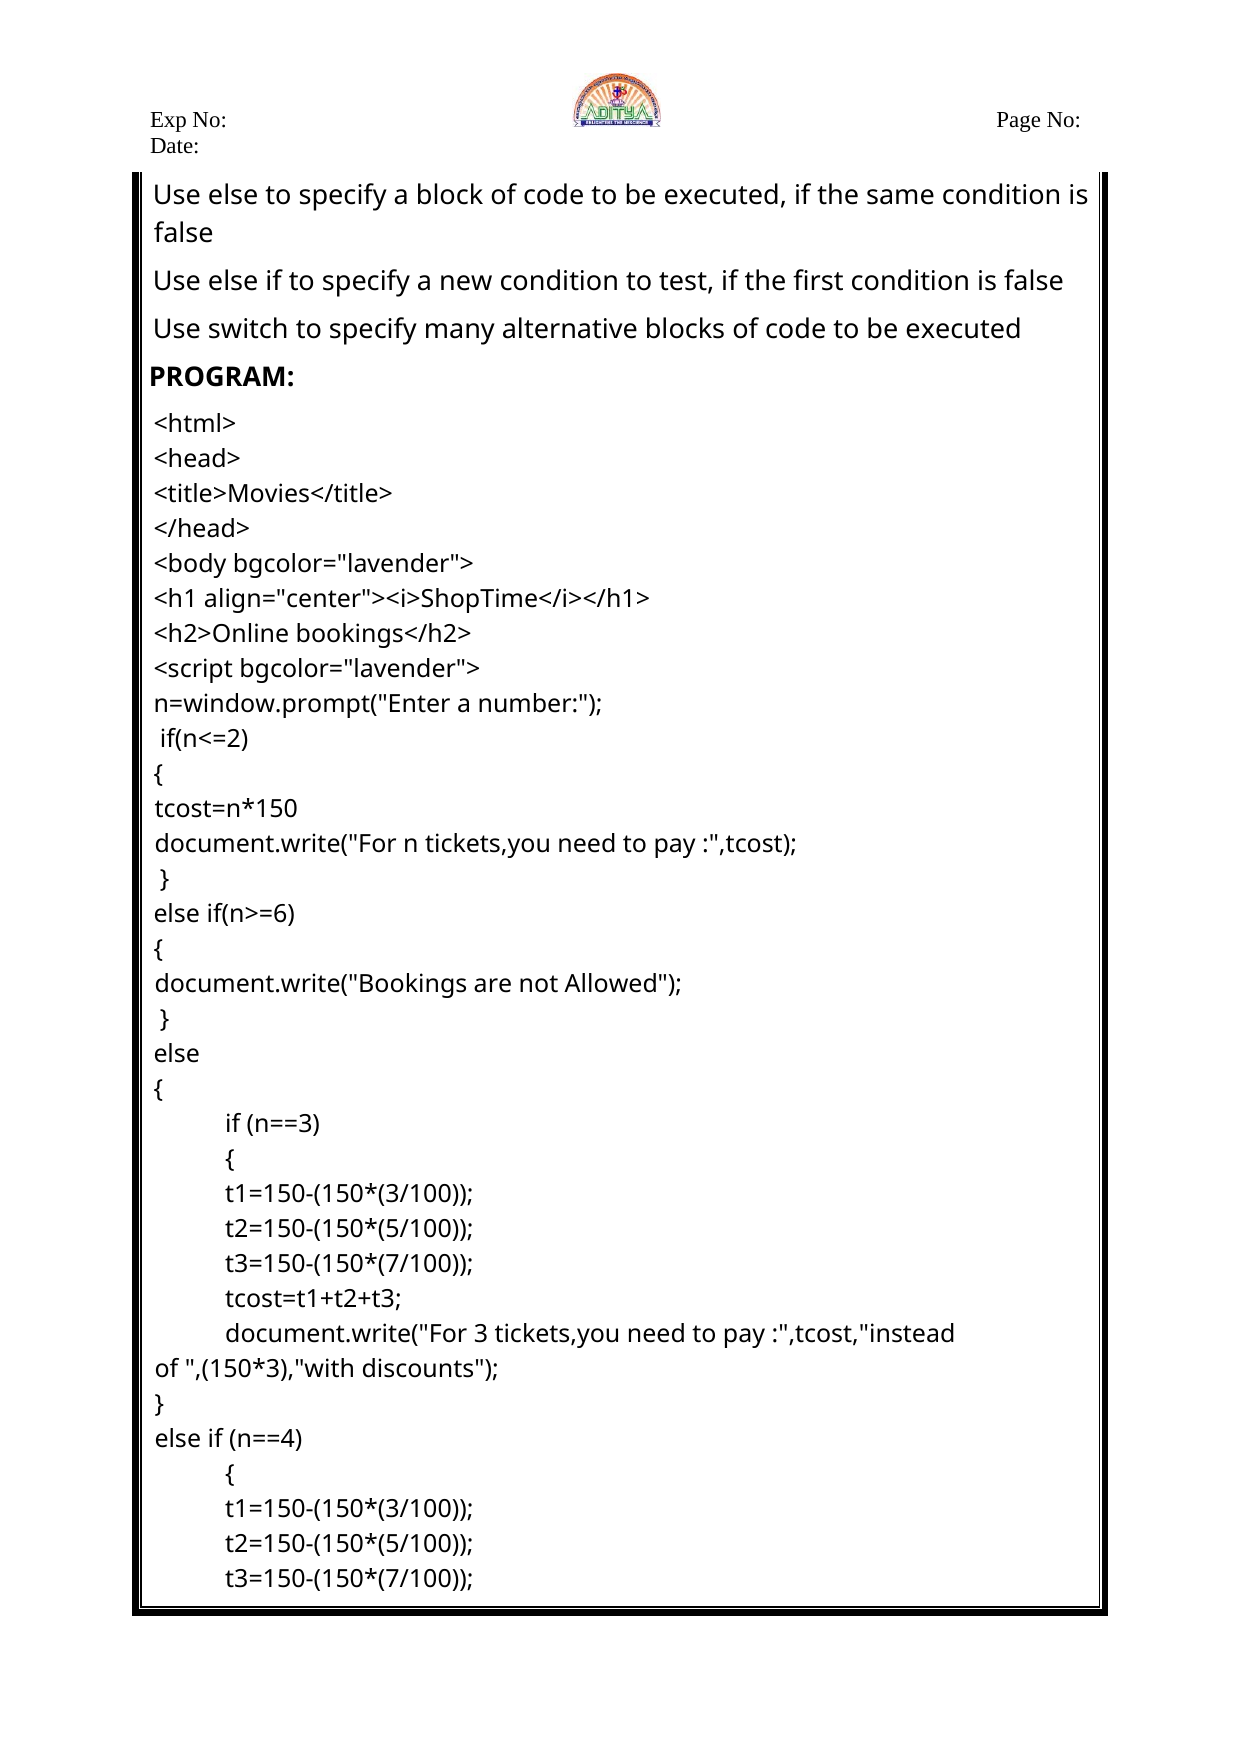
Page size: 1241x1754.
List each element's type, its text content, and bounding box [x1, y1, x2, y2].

text <h1 align="center"><i>ShopTime</i></h1> [153, 580, 982, 614]
text if (n==3) [153, 1105, 982, 1139]
text t2=150-(150*(5/100)); [153, 1525, 982, 1559]
text } [153, 860, 982, 894]
text Use else to specify a block of code to be executed, if the same condition is false [153, 175, 1097, 250]
text document.write("For 3 tickets,you need to pay :",tcost,"instead of ",(150*3),"with discounts"); [153, 1315, 982, 1384]
text } [153, 1000, 982, 1034]
text else [153, 1035, 982, 1069]
text t3=150-(150*(7/100)); [153, 1245, 982, 1279]
text <body bgcolor="lavender"> [153, 545, 982, 579]
text else if (n==4) [153, 1420, 982, 1454]
text else if(n>=6) [153, 895, 982, 929]
text document.write("For n tickets,you need to pay :",tcost); [153, 825, 982, 859]
text <script bgcolor="lavender"> [153, 650, 982, 684]
text t1=150-(150*(3/100)); [153, 1175, 982, 1209]
text } [153, 1385, 982, 1419]
text if(n<=2) [153, 720, 982, 754]
text { [153, 1140, 982, 1174]
text t2=150-(150*(5/100)); [153, 1210, 982, 1244]
text { [153, 930, 982, 964]
text { [153, 1070, 982, 1104]
text <html> [153, 405, 982, 439]
text <title>Movies</title> [153, 475, 982, 509]
text <h2>Online bookings</h2> [153, 615, 982, 649]
text { [153, 1455, 982, 1489]
text document.write("Bookings are not Allowed"); [153, 965, 982, 999]
text t3=150-(150*(7/100)); [153, 1560, 982, 1594]
text </head> [153, 510, 982, 544]
text tcost=t1+t2+t3; [153, 1280, 982, 1314]
text <head> [153, 440, 982, 474]
text Use else if to specify a new condition to test, if the first condition is false [153, 261, 1097, 298]
text PROGRAM: [148, 357, 1097, 394]
text Use switch to specify many alternative blocks of code to be executed [153, 309, 1097, 346]
text tcost=n*150 [153, 790, 982, 824]
picture [572, 73, 661, 127]
text n=window.prompt("Enter a number:"); [153, 685, 982, 719]
text t1=150-(150*(3/100)); [153, 1490, 982, 1524]
text { [153, 755, 982, 789]
